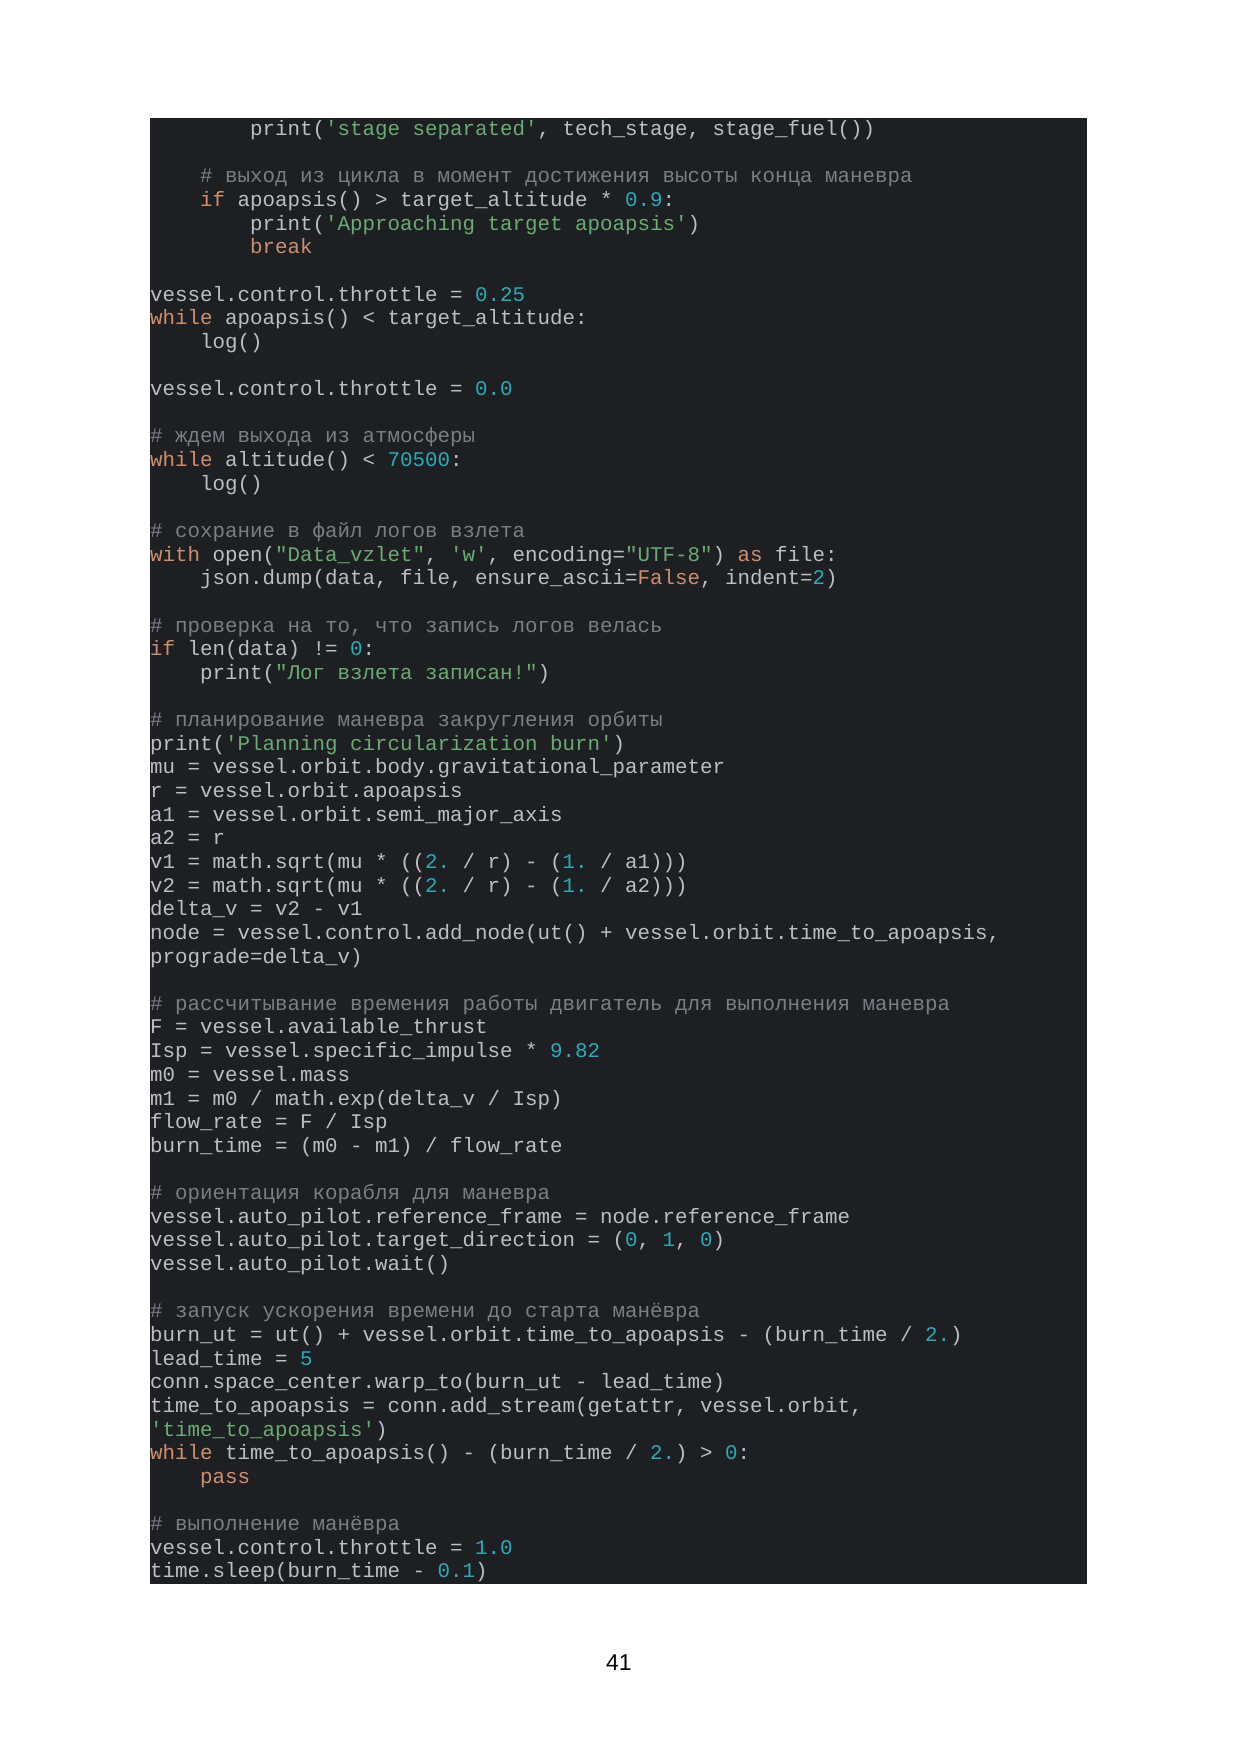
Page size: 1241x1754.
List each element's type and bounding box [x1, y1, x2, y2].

text [150, 118, 1087, 1584]
